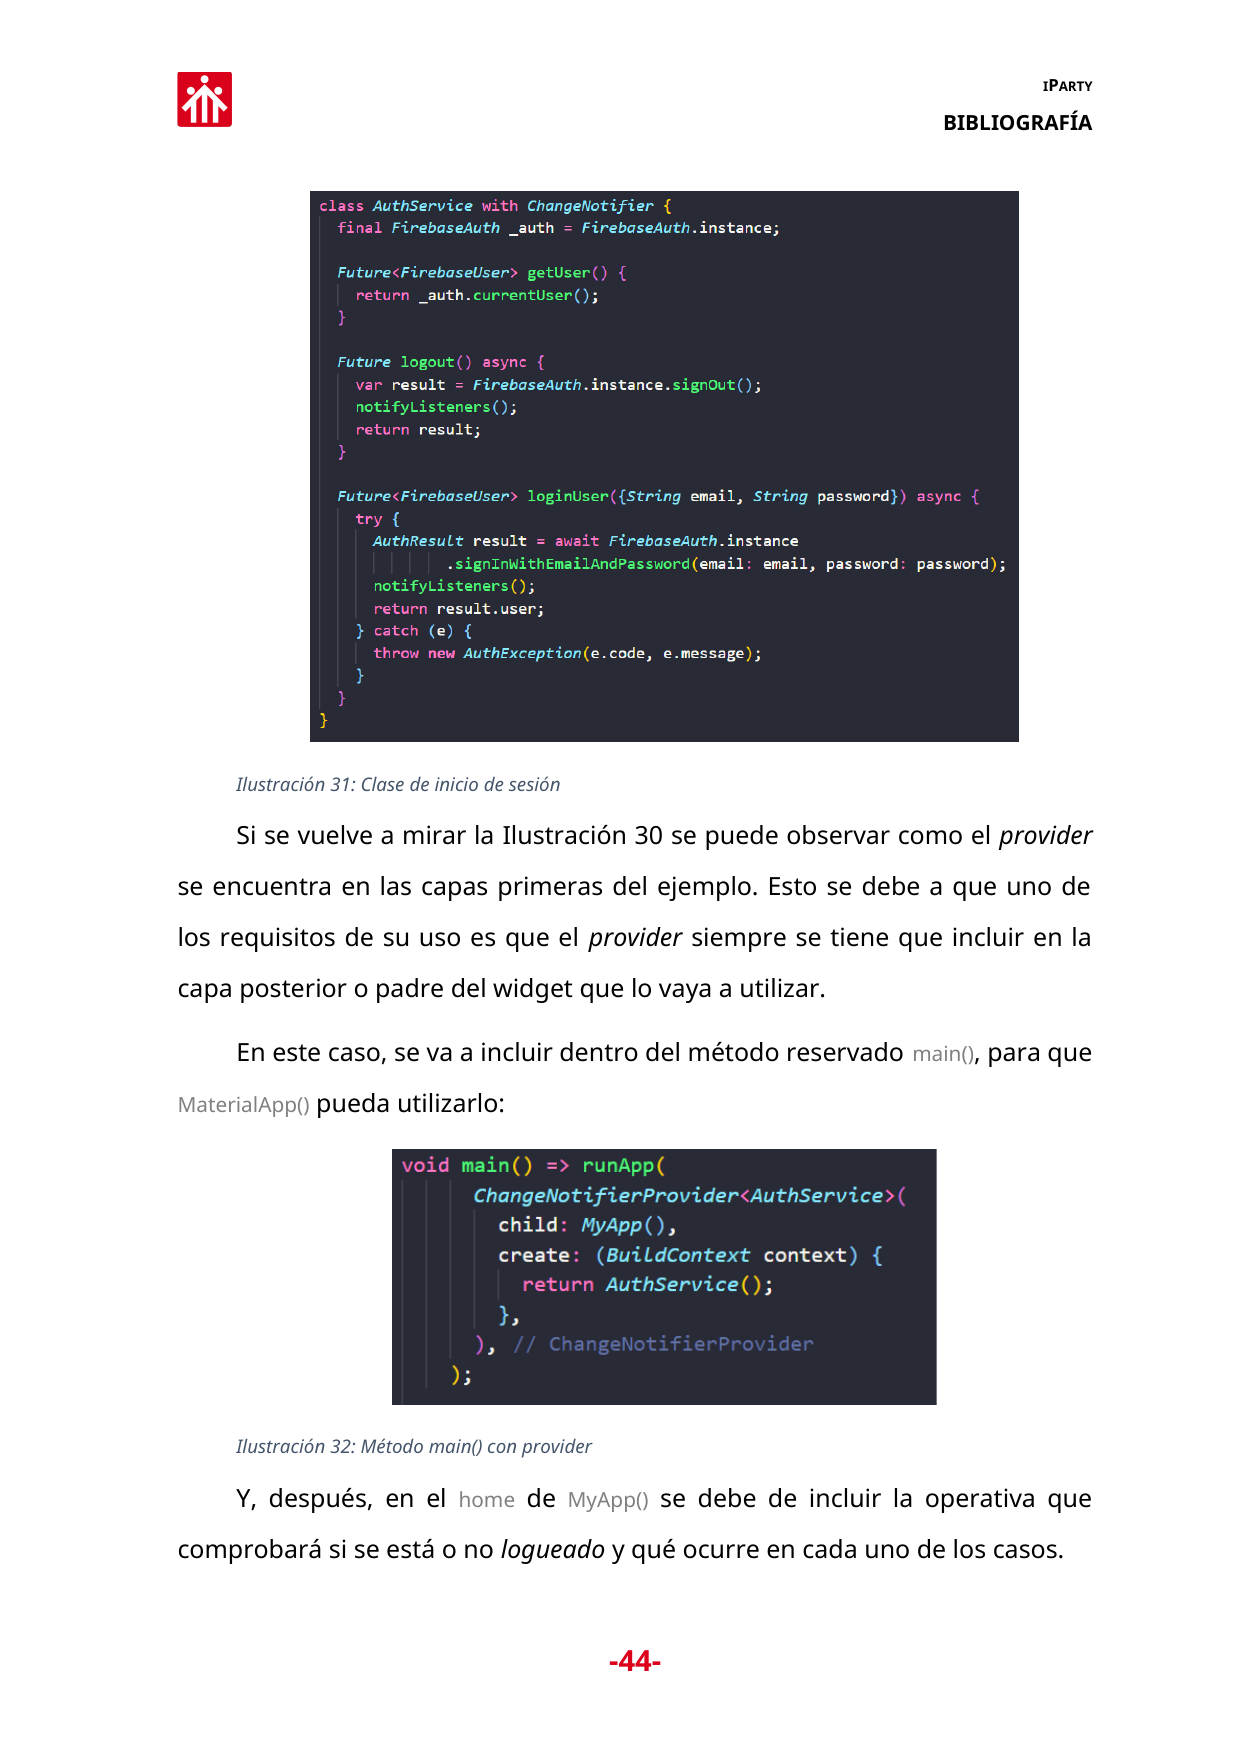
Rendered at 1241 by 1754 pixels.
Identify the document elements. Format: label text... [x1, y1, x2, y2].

picture [392, 1149, 937, 1405]
picture [310, 191, 1019, 742]
text Y, después, en el home de MyApp() se debe de incluir la operativa que comprobará si se está o no logueado y qué ocurre en cada uno de los casos. [177, 1480, 1092, 1565]
text Si se vuelve a mirar la Ilustración 30 se puede observar como el provider se encuentra en las capas primeras del ejemplo. Esto se debe a que uno de los requisitos de su uso es que el provider siempre se tiene que incluir en la capa posterior o padre del widget que lo vaya a utilizar. [177, 818, 1092, 1005]
picture [177, 72, 232, 127]
text En este caso, se va a incluir dentro del método reservado main(), para que MaterialApp() pueda utilizarlo: [177, 1034, 1092, 1120]
text Ilustración 31: Clase de inicio de sesión [177, 772, 1092, 797]
text Ilustración 32: Método main() con provider [177, 1434, 1092, 1459]
